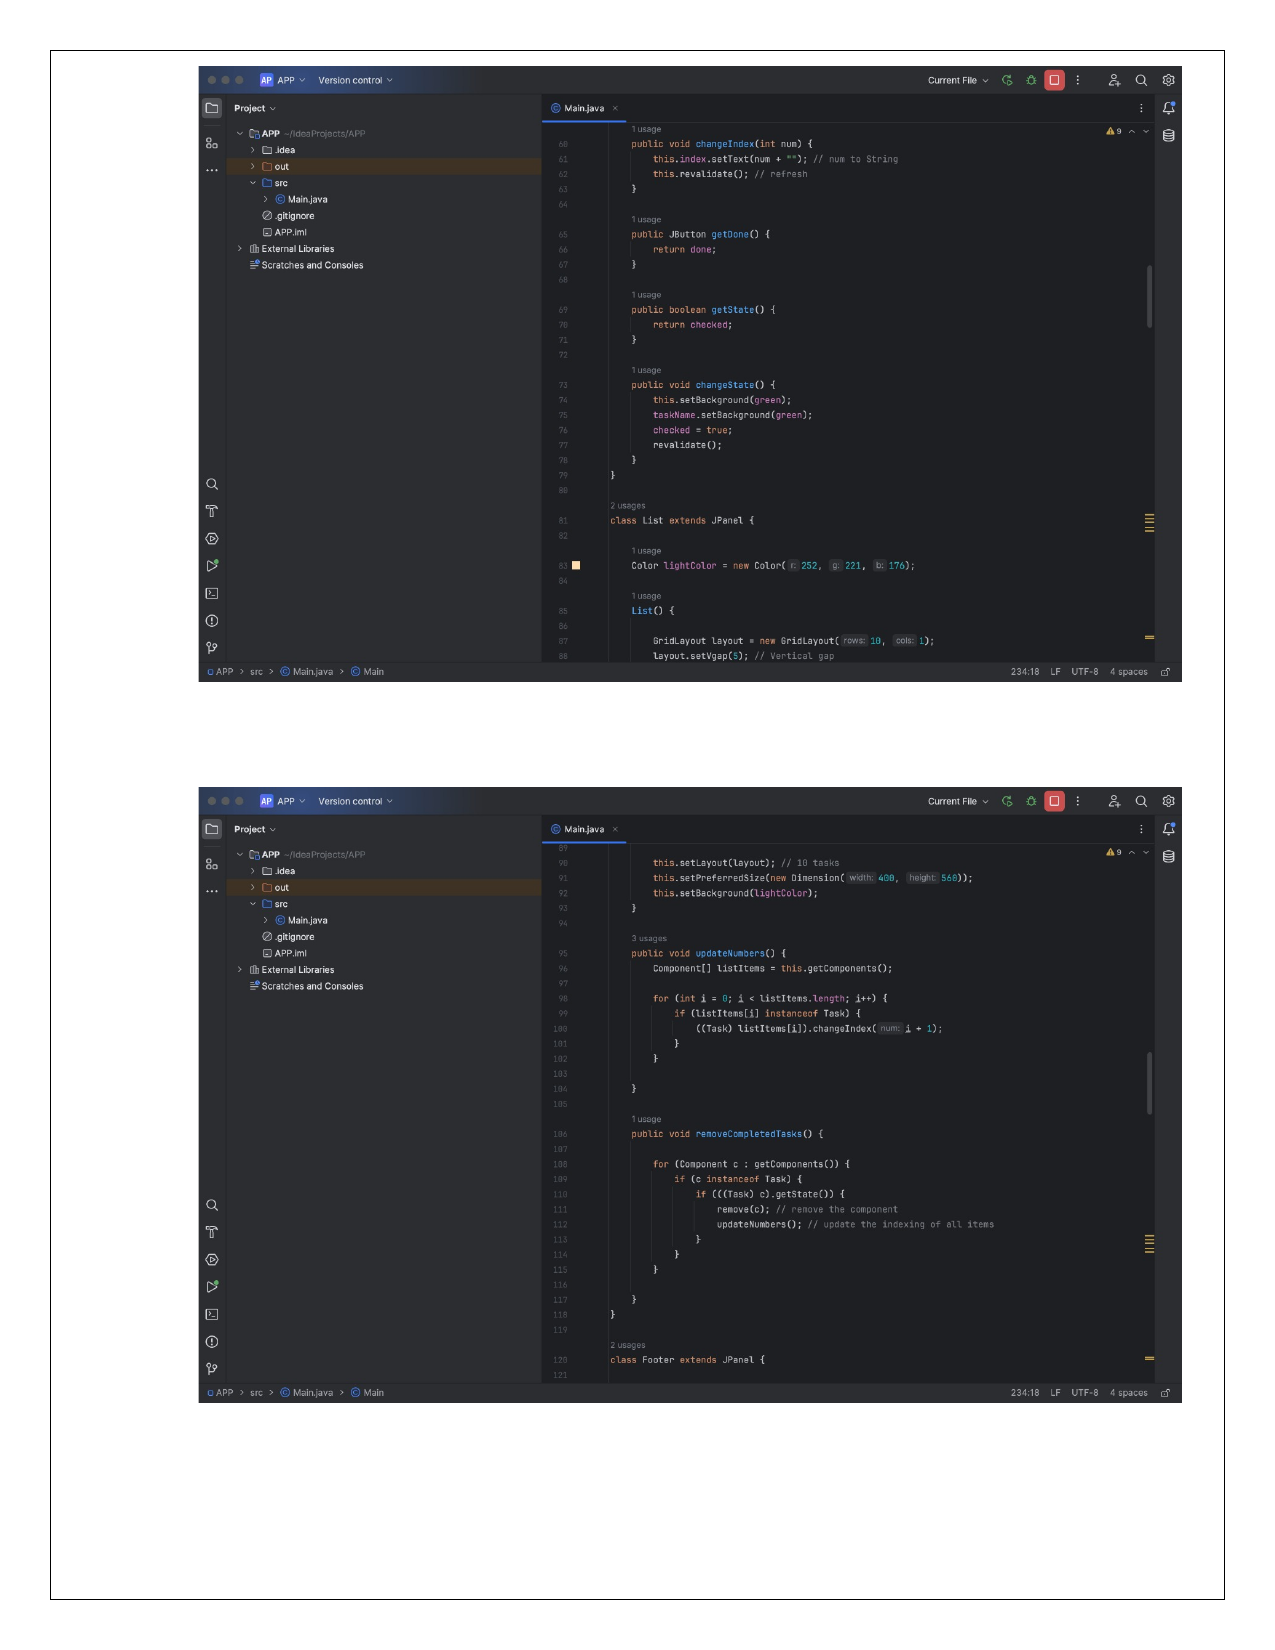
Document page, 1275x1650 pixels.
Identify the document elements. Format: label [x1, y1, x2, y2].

picture [198, 787, 1182, 1403]
picture [198, 66, 1182, 682]
